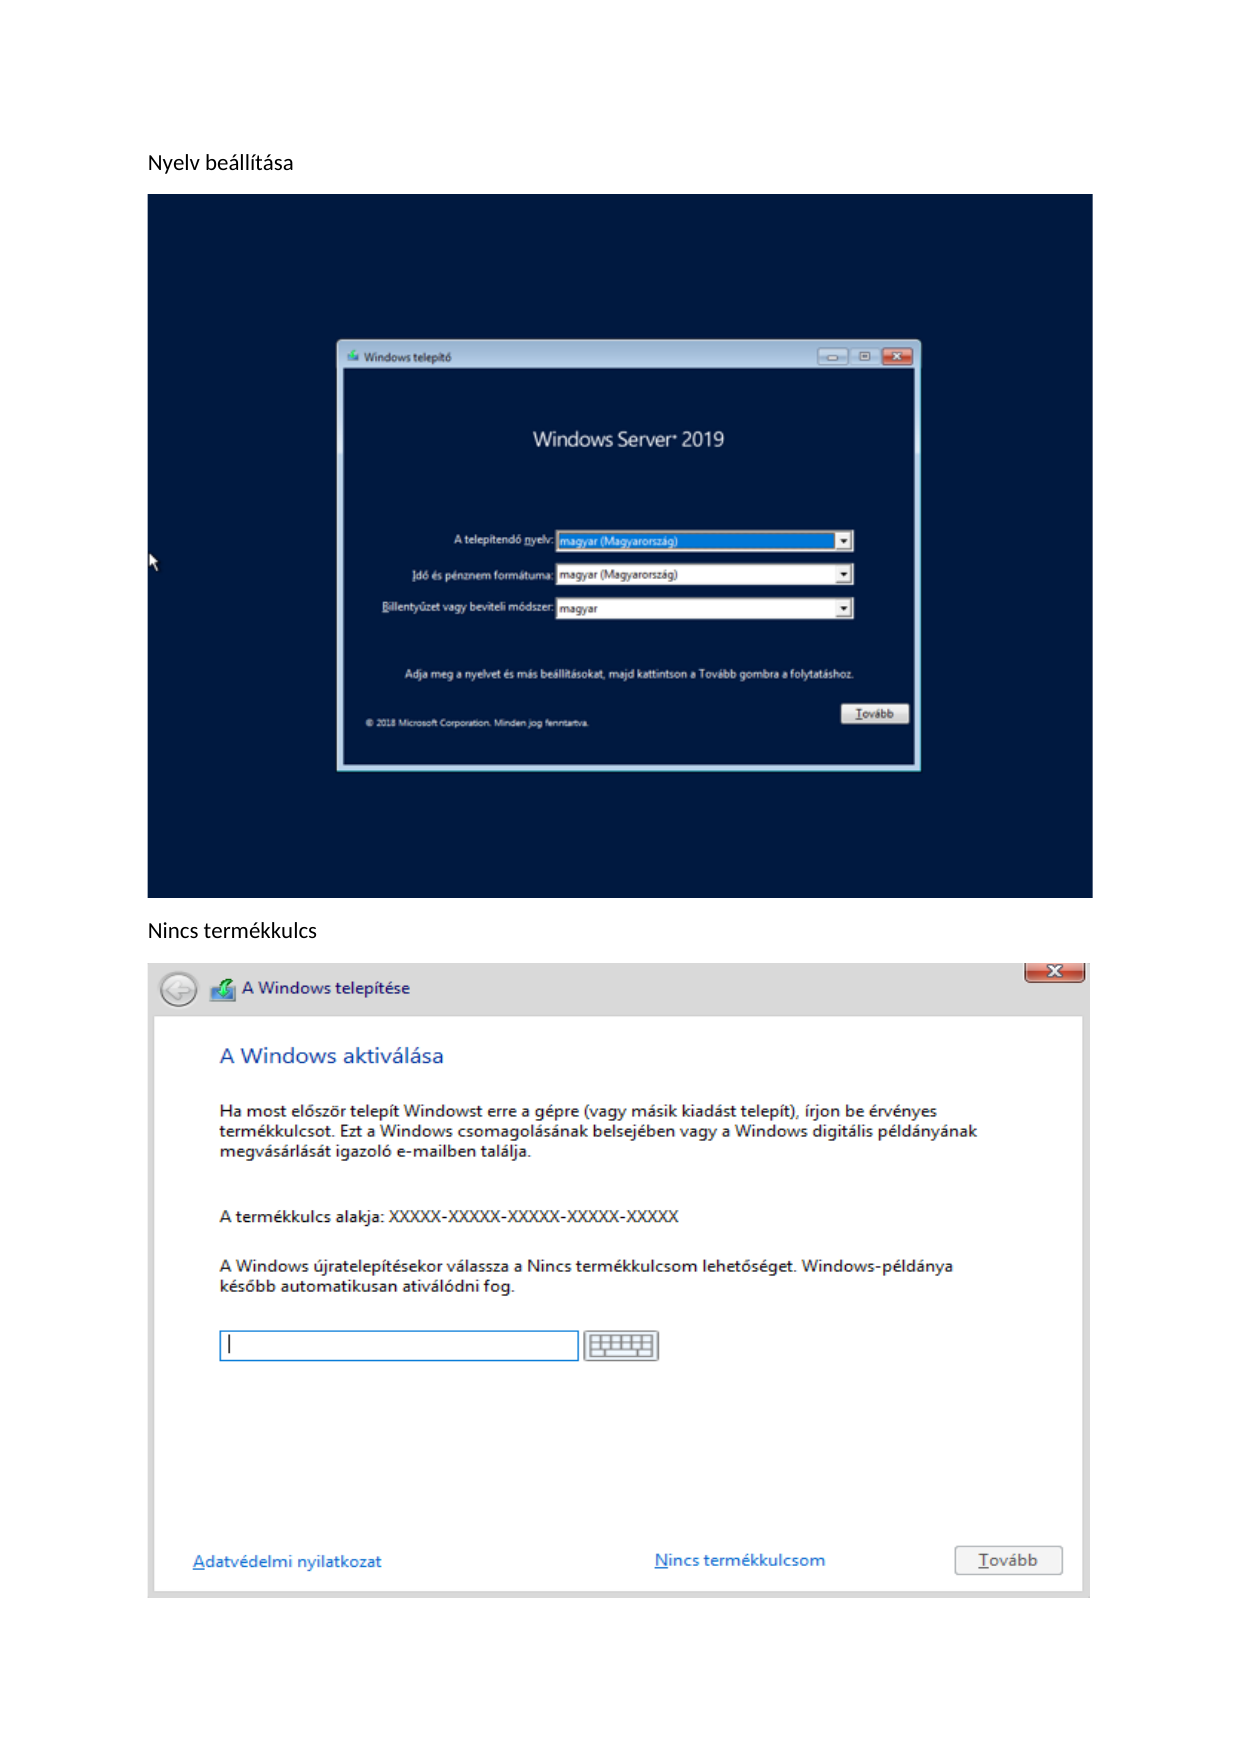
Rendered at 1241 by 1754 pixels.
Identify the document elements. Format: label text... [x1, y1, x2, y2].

picture [147, 963, 1090, 1598]
picture [147, 194, 1093, 898]
text Nyelv beállítása [148, 148, 1093, 176]
text Nincs termékkulcs [148, 916, 1093, 944]
